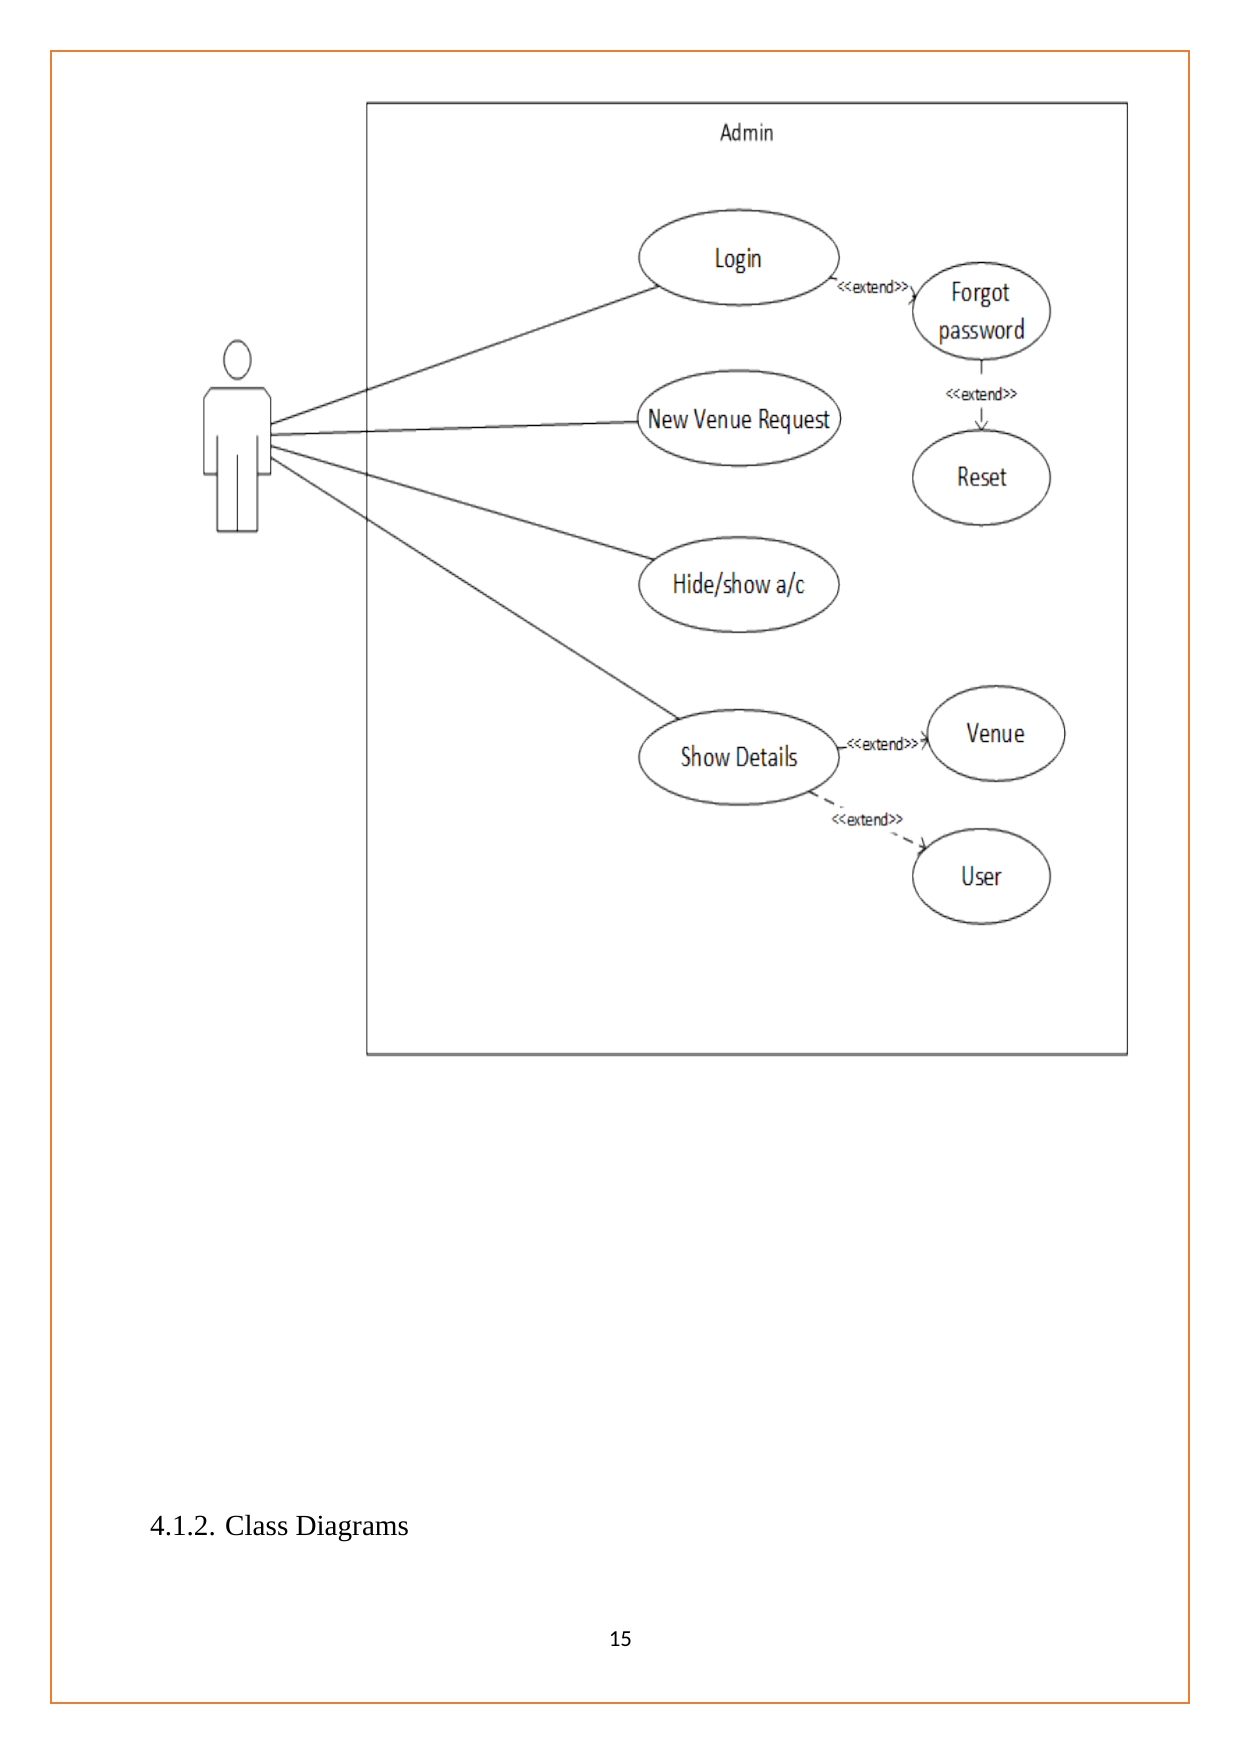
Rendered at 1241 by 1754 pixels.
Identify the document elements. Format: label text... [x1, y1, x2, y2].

list Class Diagrams [150, 1508, 1165, 1542]
picture [202, 101, 1131, 1059]
